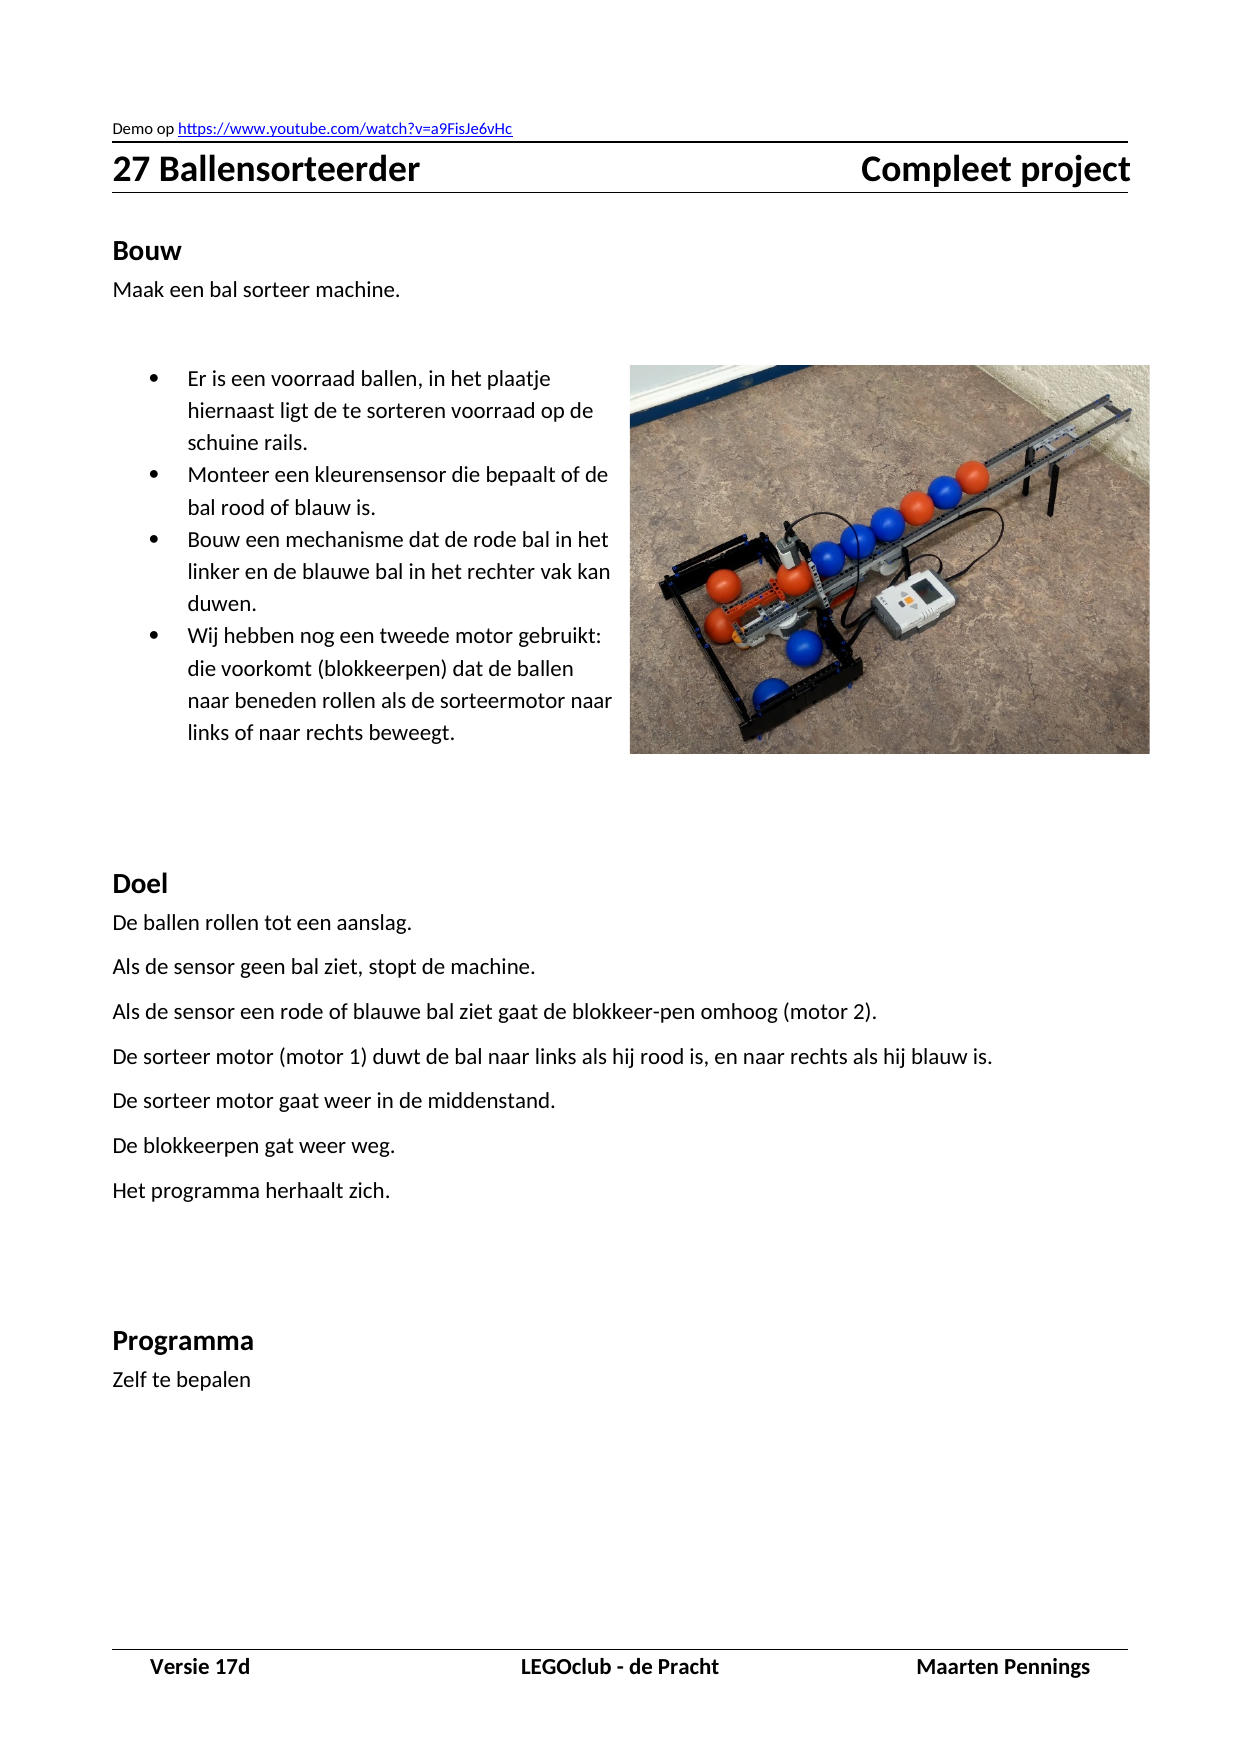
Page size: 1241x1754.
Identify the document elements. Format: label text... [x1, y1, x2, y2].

text Demo op https://www.youtube.com/watch?v=a9FisJe6vHc [112, 118, 1128, 138]
list Bouw een mechanisme dat de rode bal in het linker en de blauwe bal in het rechter vak kan duwen. [150, 525, 614, 617]
list Wij hebben nog een tweede motor gebruikt: die voorkomt (blokkeerpen) dat de ballen naar beneden rollen als de sorteermotor naar links of naar rechts beweegt. [150, 622, 614, 746]
text Bouw [112, 232, 1128, 267]
text Als de sensor geen bal ziet, stopt de machine. [112, 952, 1128, 980]
text Het programma herhaalt zich. [112, 1176, 1128, 1204]
picture [629, 365, 1150, 754]
text Maak een bal sorteer machine. [112, 275, 1128, 303]
text De sorteer motor (motor 1) duwt de bal naar links als hij rood is, en naar rechts als hij blauw is. [112, 1042, 1128, 1070]
text De ballen rollen tot een aanslag. [112, 908, 1128, 936]
text De sorteer motor gaat weer in de middenstand. [112, 1086, 1128, 1114]
text Programma [112, 1322, 1128, 1358]
text De blokkeerpen gat weer weg. [112, 1131, 1128, 1159]
list Er is een voorraad ballen, in het plaatje hiernaast ligt de te sorteren voorraad op de schuine rails. [150, 364, 614, 456]
text 27 Ballensorteerder Compleet project [112, 143, 1128, 192]
text Zelf te bepalen [112, 1365, 1128, 1393]
text Doel [112, 865, 1128, 900]
list Monteer een kleurensensor die bepaalt of de bal rood of blauw is. [150, 461, 614, 521]
text Als de sensor een rode of blauwe bal ziet gaat de blokkeer-pen omhoog (motor 2). [112, 997, 1128, 1025]
